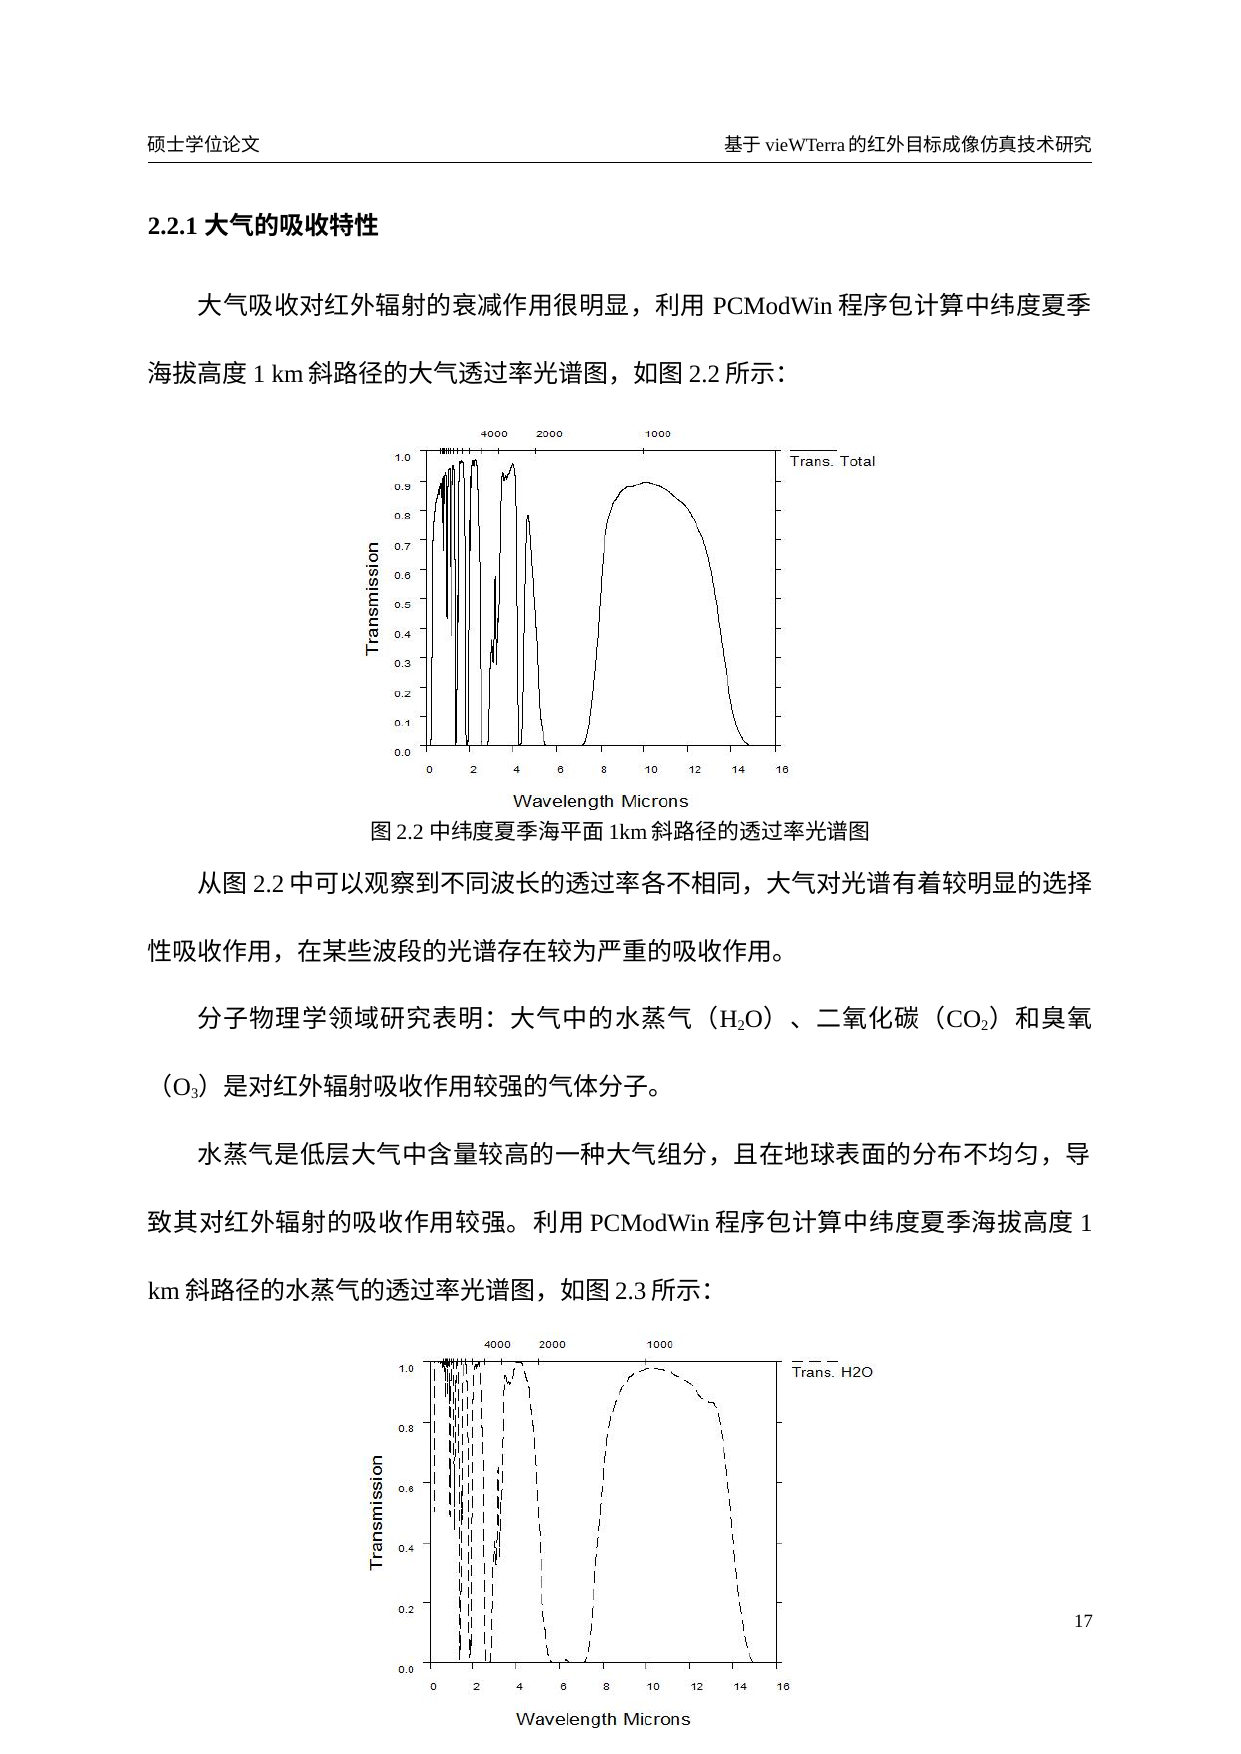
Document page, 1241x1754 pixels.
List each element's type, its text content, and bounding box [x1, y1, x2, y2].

picture [360, 1332, 877, 1727]
text 从图2.2中可以观察到不同波长的透过率各不相同，大气对光谱有着较明显的选择性吸收作用，在某些波段的光谱存在较为严重的吸收作用。 [148, 847, 1092, 983]
text 水蒸气是低层大气中含量较高的一种大气组分，且在地球表面的分布不均匀，导致其对红外辐射的吸收作用较强。利用PCModWin程序包计算中纬度夏季海拔高度1 km斜路径的水蒸气的透过率光谱图，如图2.3所示： [148, 1119, 1092, 1323]
text 分子物理学领域研究表明：大气中的水蒸气（H2O）、二氧化碳（CO2）和臭氧（O3）是对红外辐射吸收作用较强的气体分子。 [148, 983, 1092, 1119]
text 图2.2 中纬度夏季海平面1km斜路径的透过率光谱图 [148, 813, 1092, 847]
picture [359, 416, 879, 810]
subtitle 2.2.1 大气的吸收特性 [148, 189, 1092, 257]
text 大气吸收对红外辐射的衰减作用很明显，利用PCModWin程序包计算中纬度夏季海拔高度1 km斜路径的大气透过率光谱图，如图2.2所示： [148, 270, 1092, 406]
